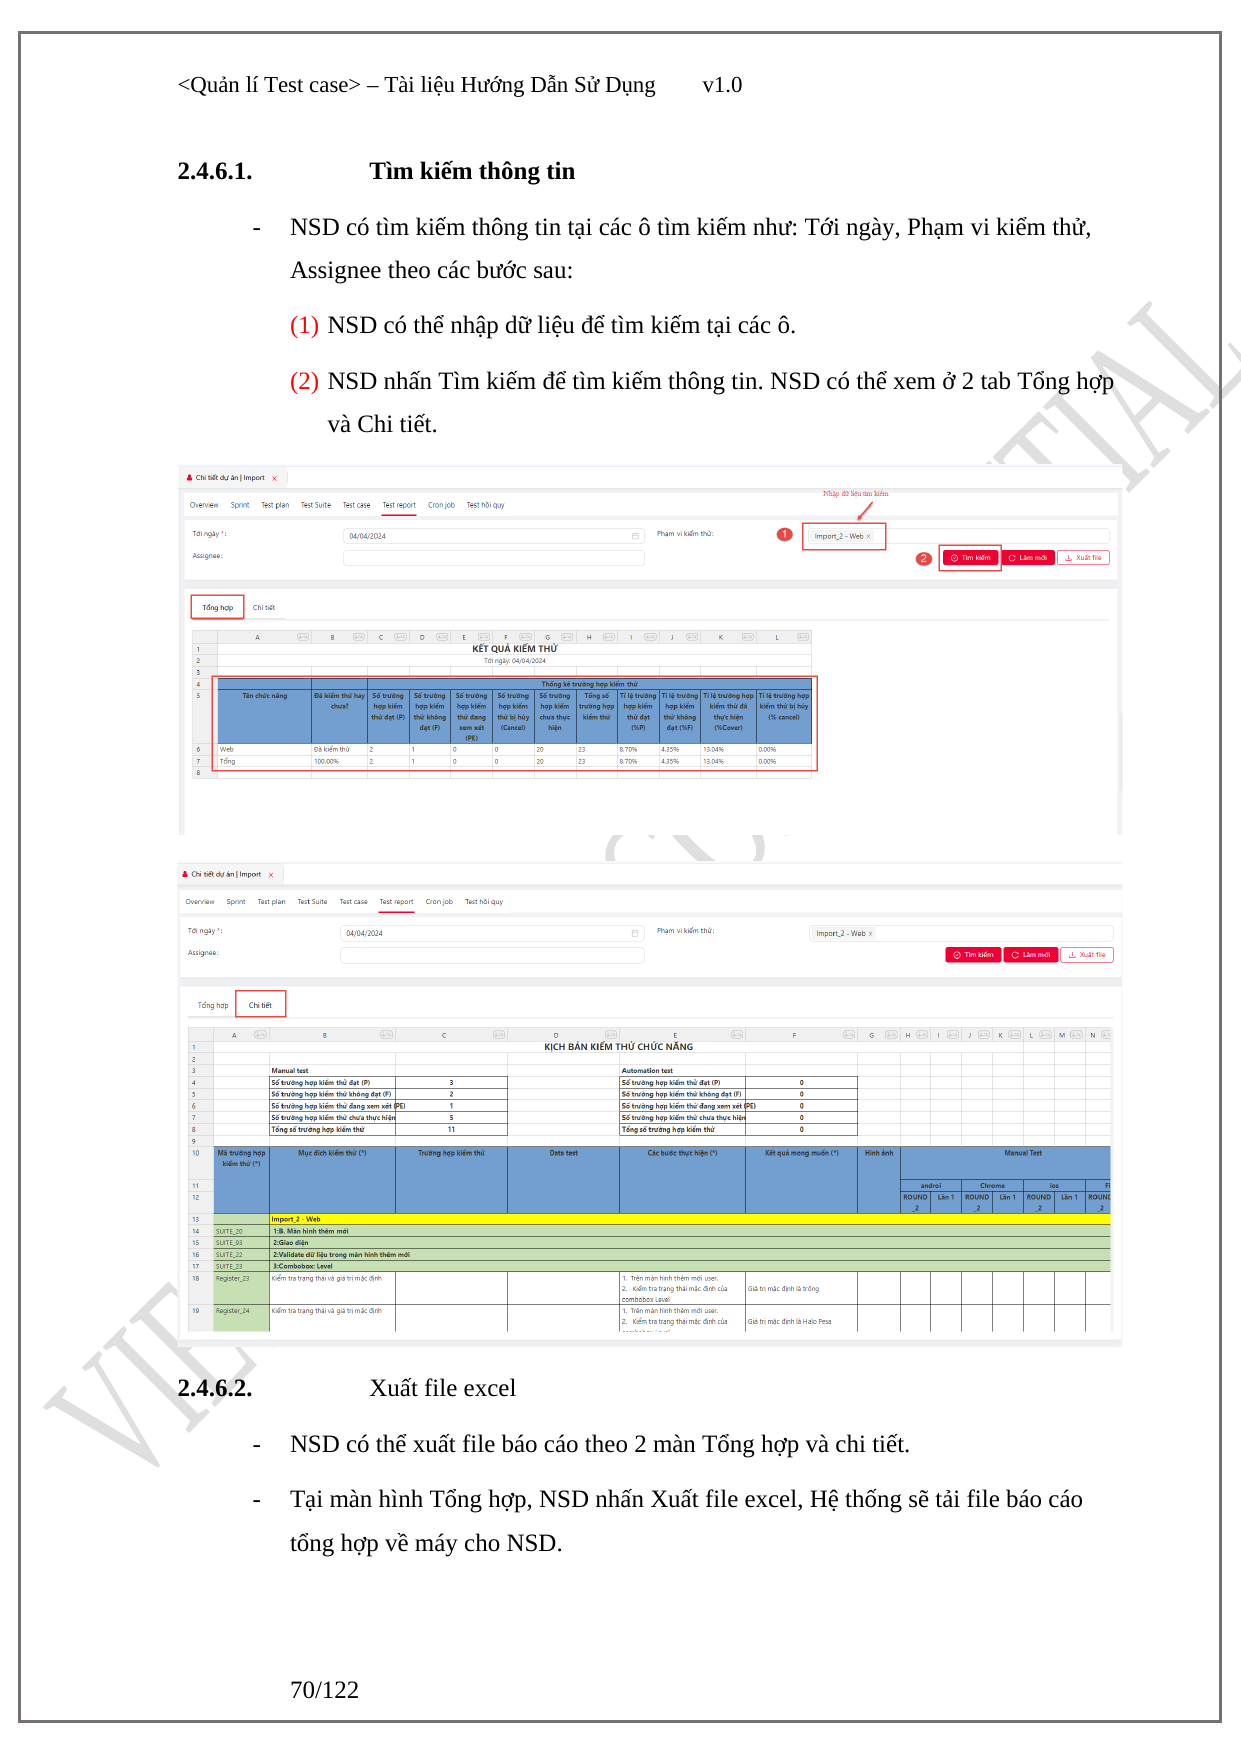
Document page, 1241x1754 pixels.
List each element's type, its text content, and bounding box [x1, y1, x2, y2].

list Tìm kiếm thông tin [177, 156, 1121, 185]
picture [177, 464, 1123, 835]
list Tại màn hình Tổng hợp, NSD nhấn Xuất file excel, Hệ thống sẽ tải file báo cáo tổng hợp về máy cho NSD. [252, 1484, 1121, 1556]
list NSD có tìm kiếm thông tin tại các ô tìm kiếm như: Tới ngày, Phạm vi kiểm thử, Assignee theo các bước sau: [252, 212, 1121, 283]
list NSD nhấn Tìm kiếm để tìm kiếm thông tin. NSD có thể xem ở 2 tab Tổng hợp và Chi tiết. [290, 366, 1121, 438]
picture [177, 861, 1123, 1347]
list Xuất file excel [177, 1373, 1121, 1402]
list NSD có thể nhập dữ liệu để tìm kiếm tại các ô. [290, 310, 1121, 339]
list NSD có thể xuất file báo cáo theo 2 màn Tổng hợp và chi tiết. [252, 1429, 1121, 1458]
